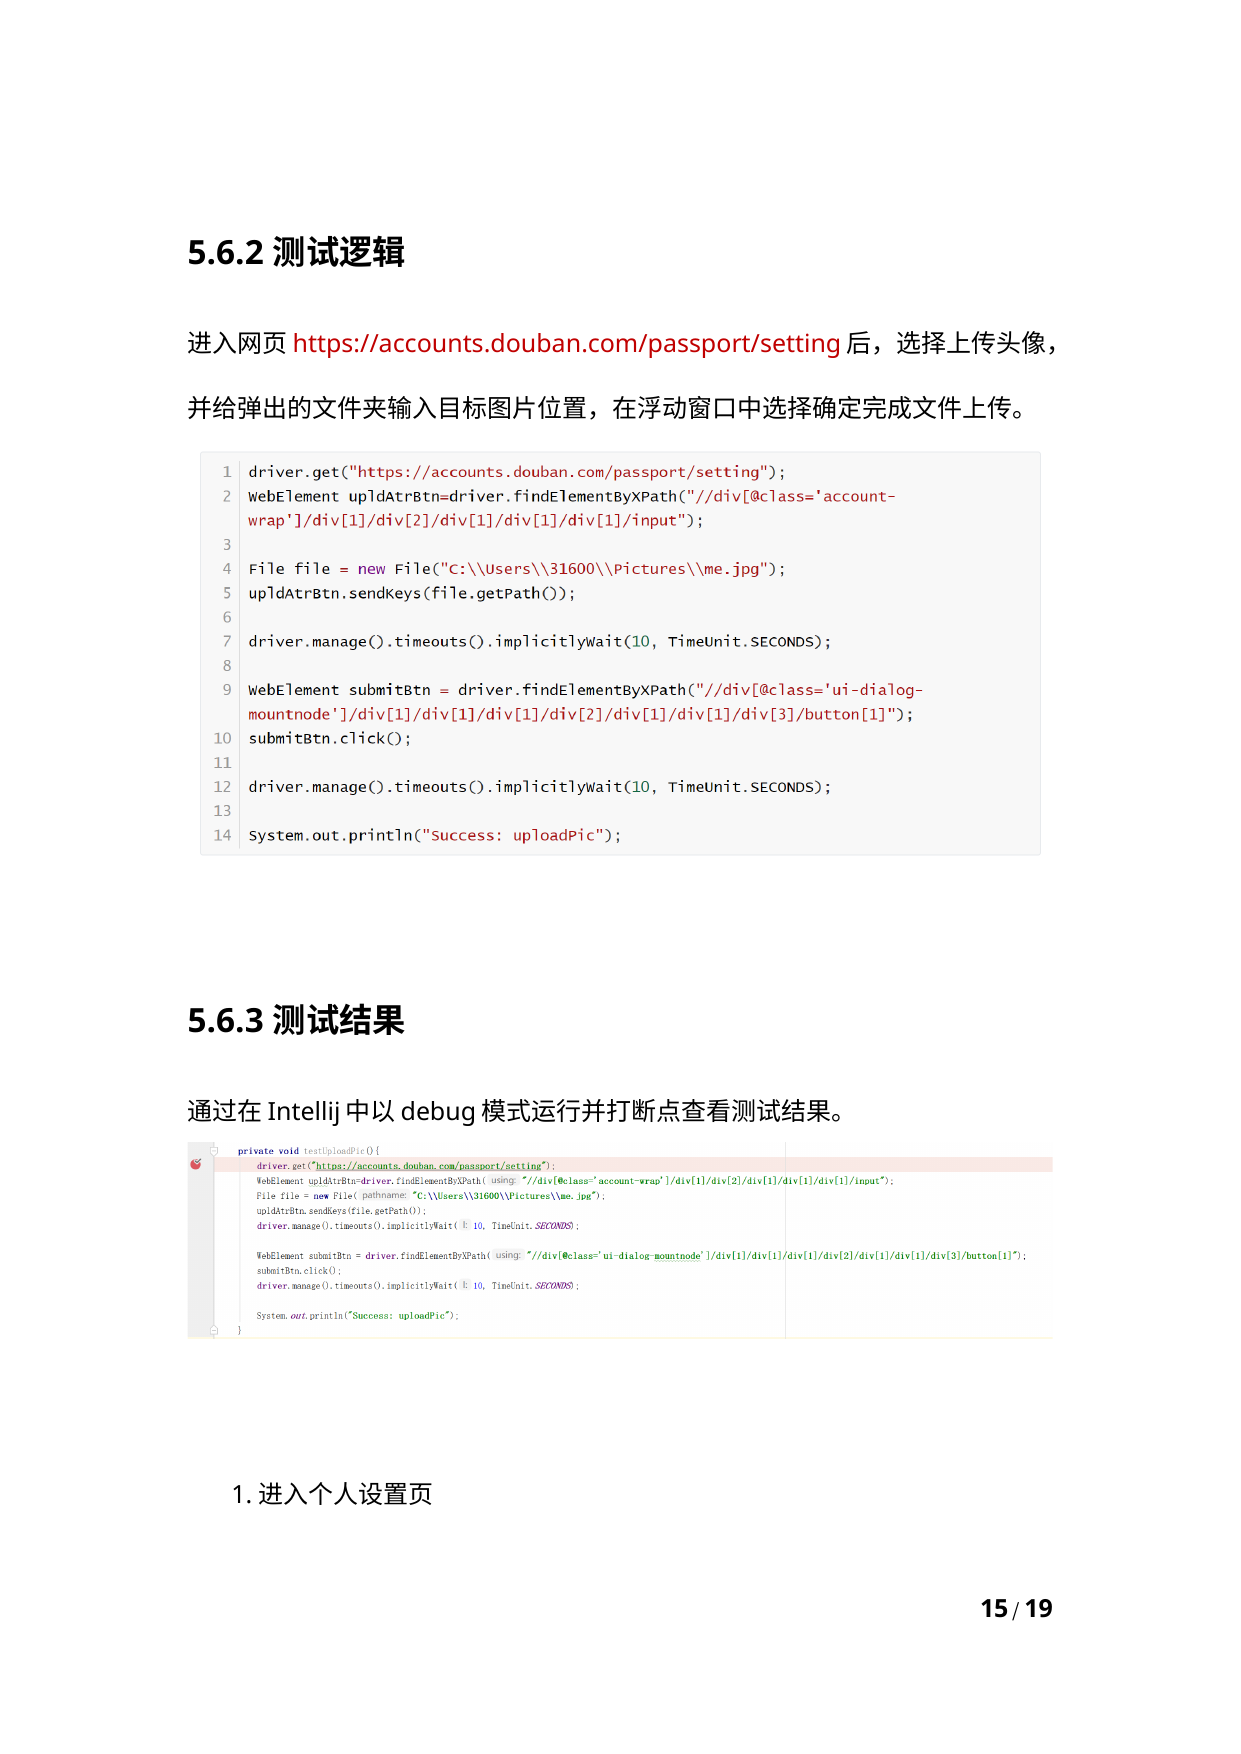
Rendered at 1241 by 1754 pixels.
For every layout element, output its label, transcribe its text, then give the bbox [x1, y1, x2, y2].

picture [187, 1142, 1053, 1339]
subtitle 5.6.3 测试结果 [187, 985, 1053, 1050]
text 通过在Intellij中以debug模式运行并打断点查看测试结果。 [187, 1077, 1053, 1142]
subtitle 5.6.2 测试逻辑 [187, 217, 1053, 282]
text 1. 进入个人设置页 [187, 1461, 1053, 1526]
text 进入网页https://accounts.douban.com/passport/setting后，选择上传头像，并给弹出的文件夹输入目标图片位置，在浮动窗口中选择确定完成文件上传。 [187, 309, 1053, 439]
picture [187, 439, 1053, 866]
